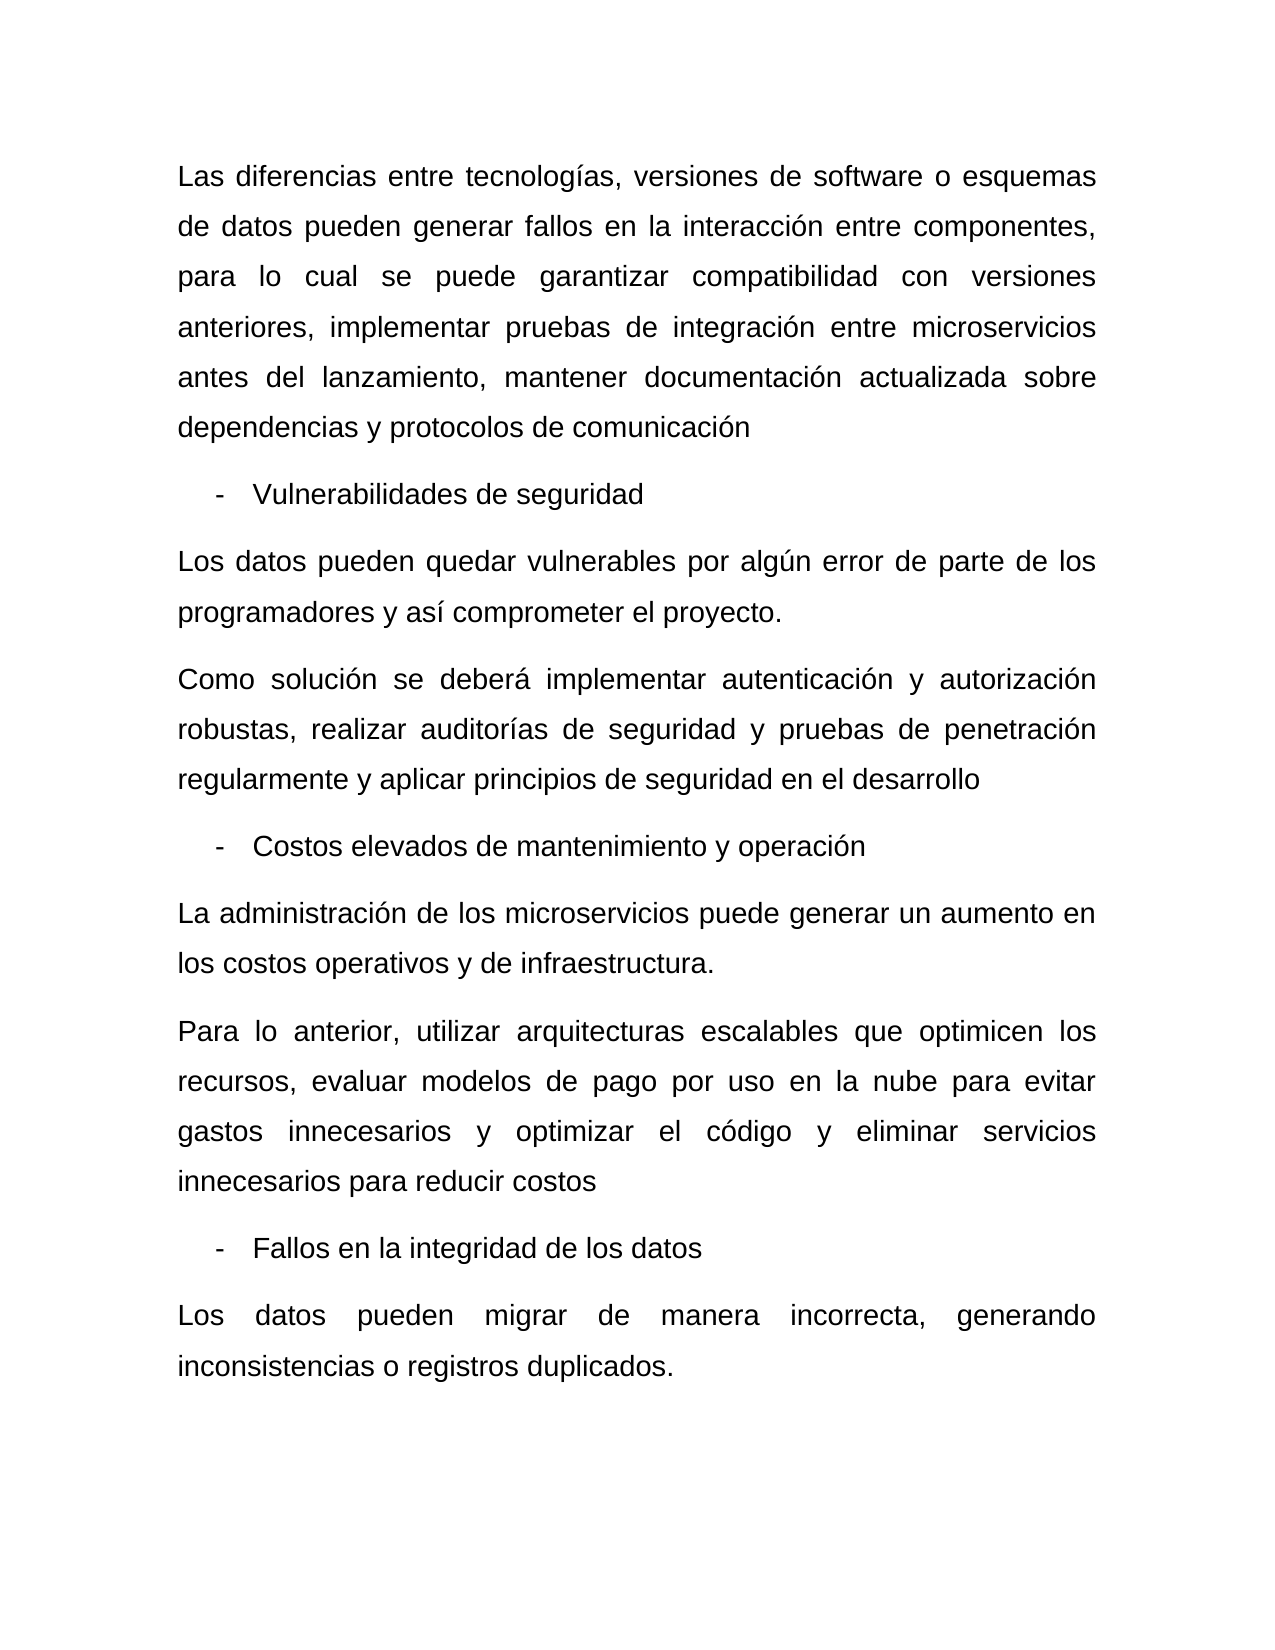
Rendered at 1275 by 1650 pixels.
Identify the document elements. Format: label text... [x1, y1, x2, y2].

list Vulnerabilidades de seguridad [215, 477, 1098, 511]
text Como solución se deberá implementar autenticación y autorización robustas, realizar auditorías de seguridad y pruebas de penetración regularmente y aplicar principios de seguridad en el desarrollo [177, 662, 1098, 796]
list Costos elevados de mantenimiento y operación [215, 829, 1098, 863]
text Los datos pueden migrar de manera incorrecta, generando inconsistencias o registros duplicados. [177, 1298, 1098, 1382]
list Fallos en la integridad de los datos [215, 1231, 1098, 1265]
text La administración de los microservicios puede generar un aumento en los costos operativos y de infraestructura. [177, 896, 1098, 980]
text Para lo anterior, utilizar arquitecturas escalables que optimicen los recursos, evaluar modelos de pago por uso en la nube para evitar gastos innecesarios y optimizar el código y eliminar servicios innecesarios para reducir costos [177, 1013, 1098, 1198]
text Los datos pueden quedar vulnerables por algún error de parte de los programadores y así comprometer el proyecto. [177, 544, 1098, 628]
text Las diferencias entre tecnologías, versiones de software o esquemas de datos pueden generar fallos en la interacción entre componentes, para lo cual se puede garantizar compatibilidad con versiones anteriores, implementar pruebas de integración entre microservicios antes del lanzamiento, mantener documentación actualizada sobre dependencias y protocolos de comunicación [177, 159, 1098, 444]
